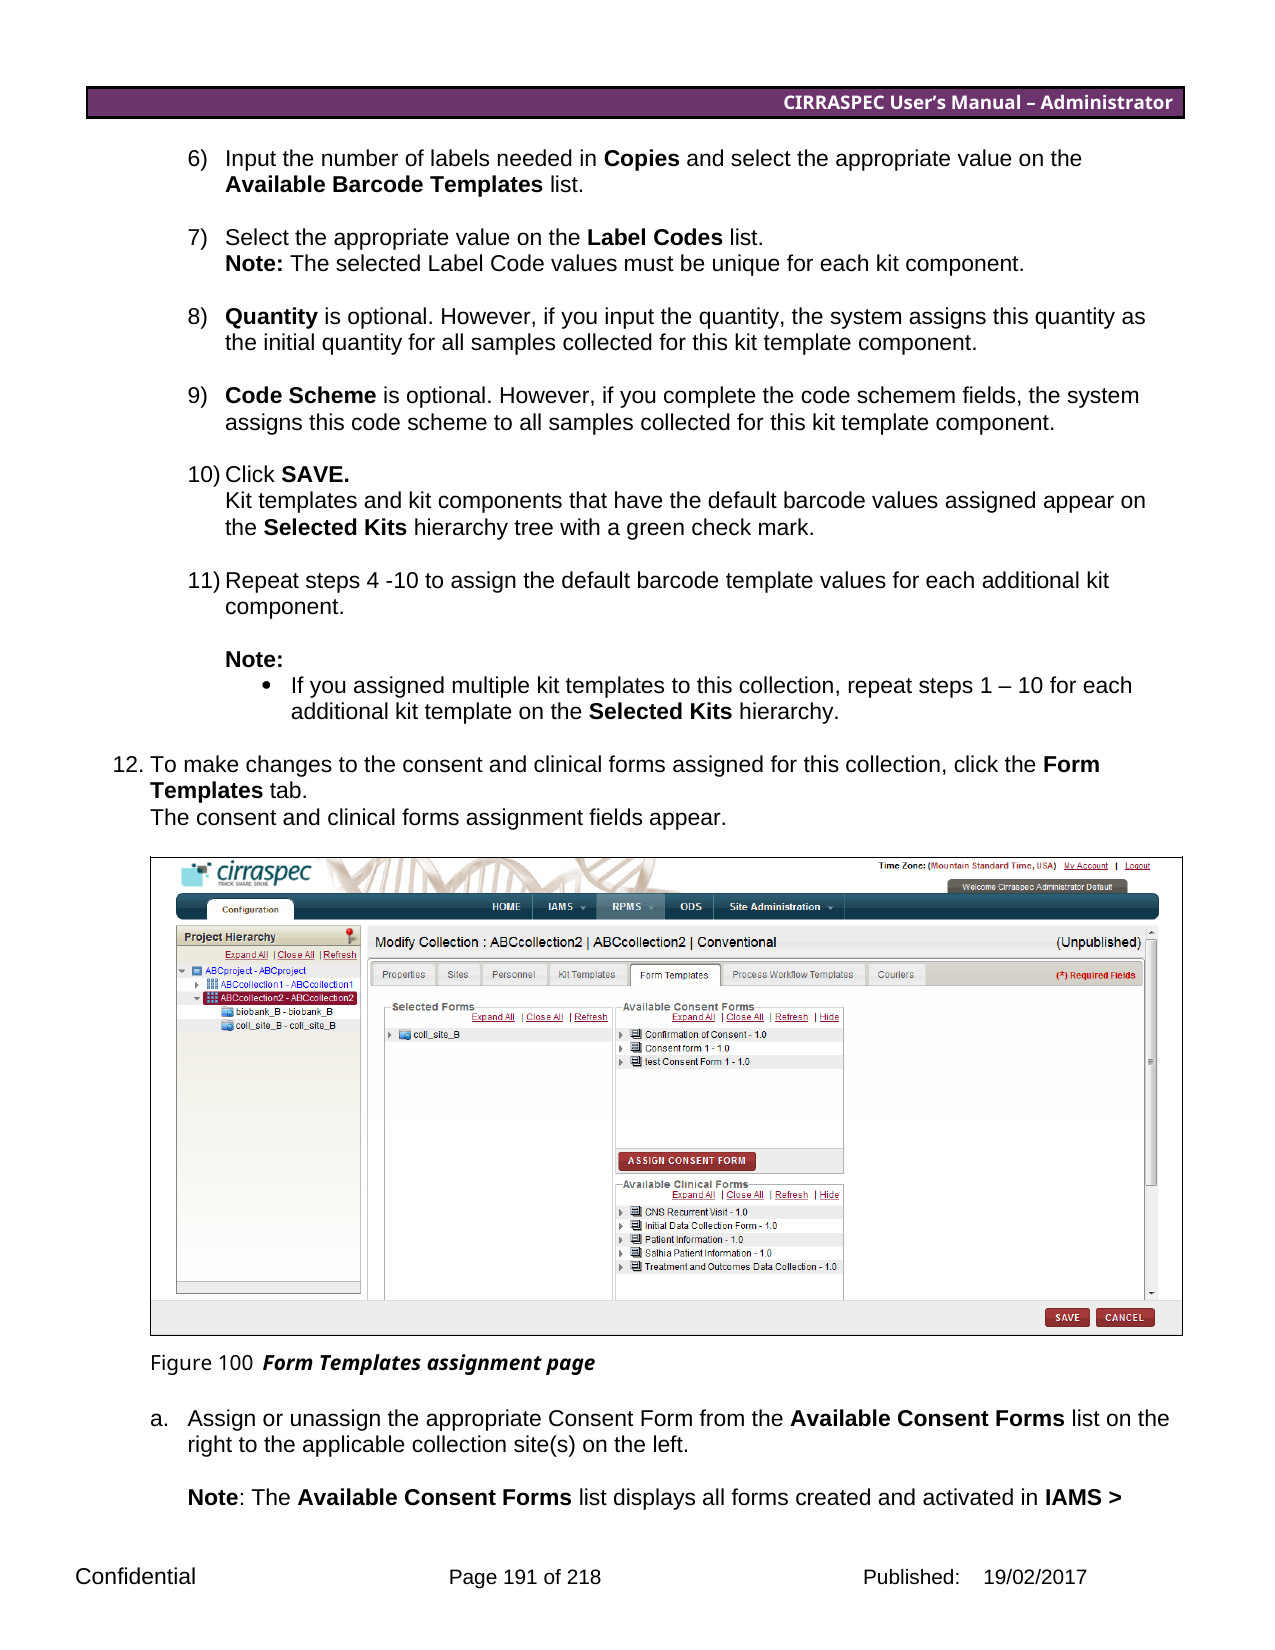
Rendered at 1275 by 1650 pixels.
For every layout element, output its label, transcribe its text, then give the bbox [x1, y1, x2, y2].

list Repeat steps 4 -10 to assign the default barcode template values for each additional kit component. Note: [187, 567, 1181, 672]
list Click SAVE. Kit templates and kit components that have the default barcode values assigned appear on the Selected Kits hierarchy tree with a green check mark. [187, 461, 1181, 540]
list Input the number of labels needed in Copies and select the appropriate value on the Available Barcode Templates list. [187, 145, 1181, 224]
picture [151, 858, 1182, 1335]
list Quantity is optional. However, if you input the quantity, the system assigns this quantity as the initial quantity for all samples collected for this kit template component. [187, 303, 1181, 382]
list Code Scheme is optional. However, if you complete the code schemem fields, the system assigns this code scheme to all samples collected for this kit template component. [187, 382, 1181, 461]
text Form Templates assignment page [150, 1348, 1181, 1405]
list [150, 1405, 1181, 1510]
list Select the appropriate value on the Label Codes list. Note: The selected Label Code values must be unique for each kit component. [187, 224, 1181, 303]
list If you assigned multiple kit templates to this collection, repeat steps 1 – 10 for each additional kit template on the Selected Kits hierarchy. [262, 672, 1181, 725]
